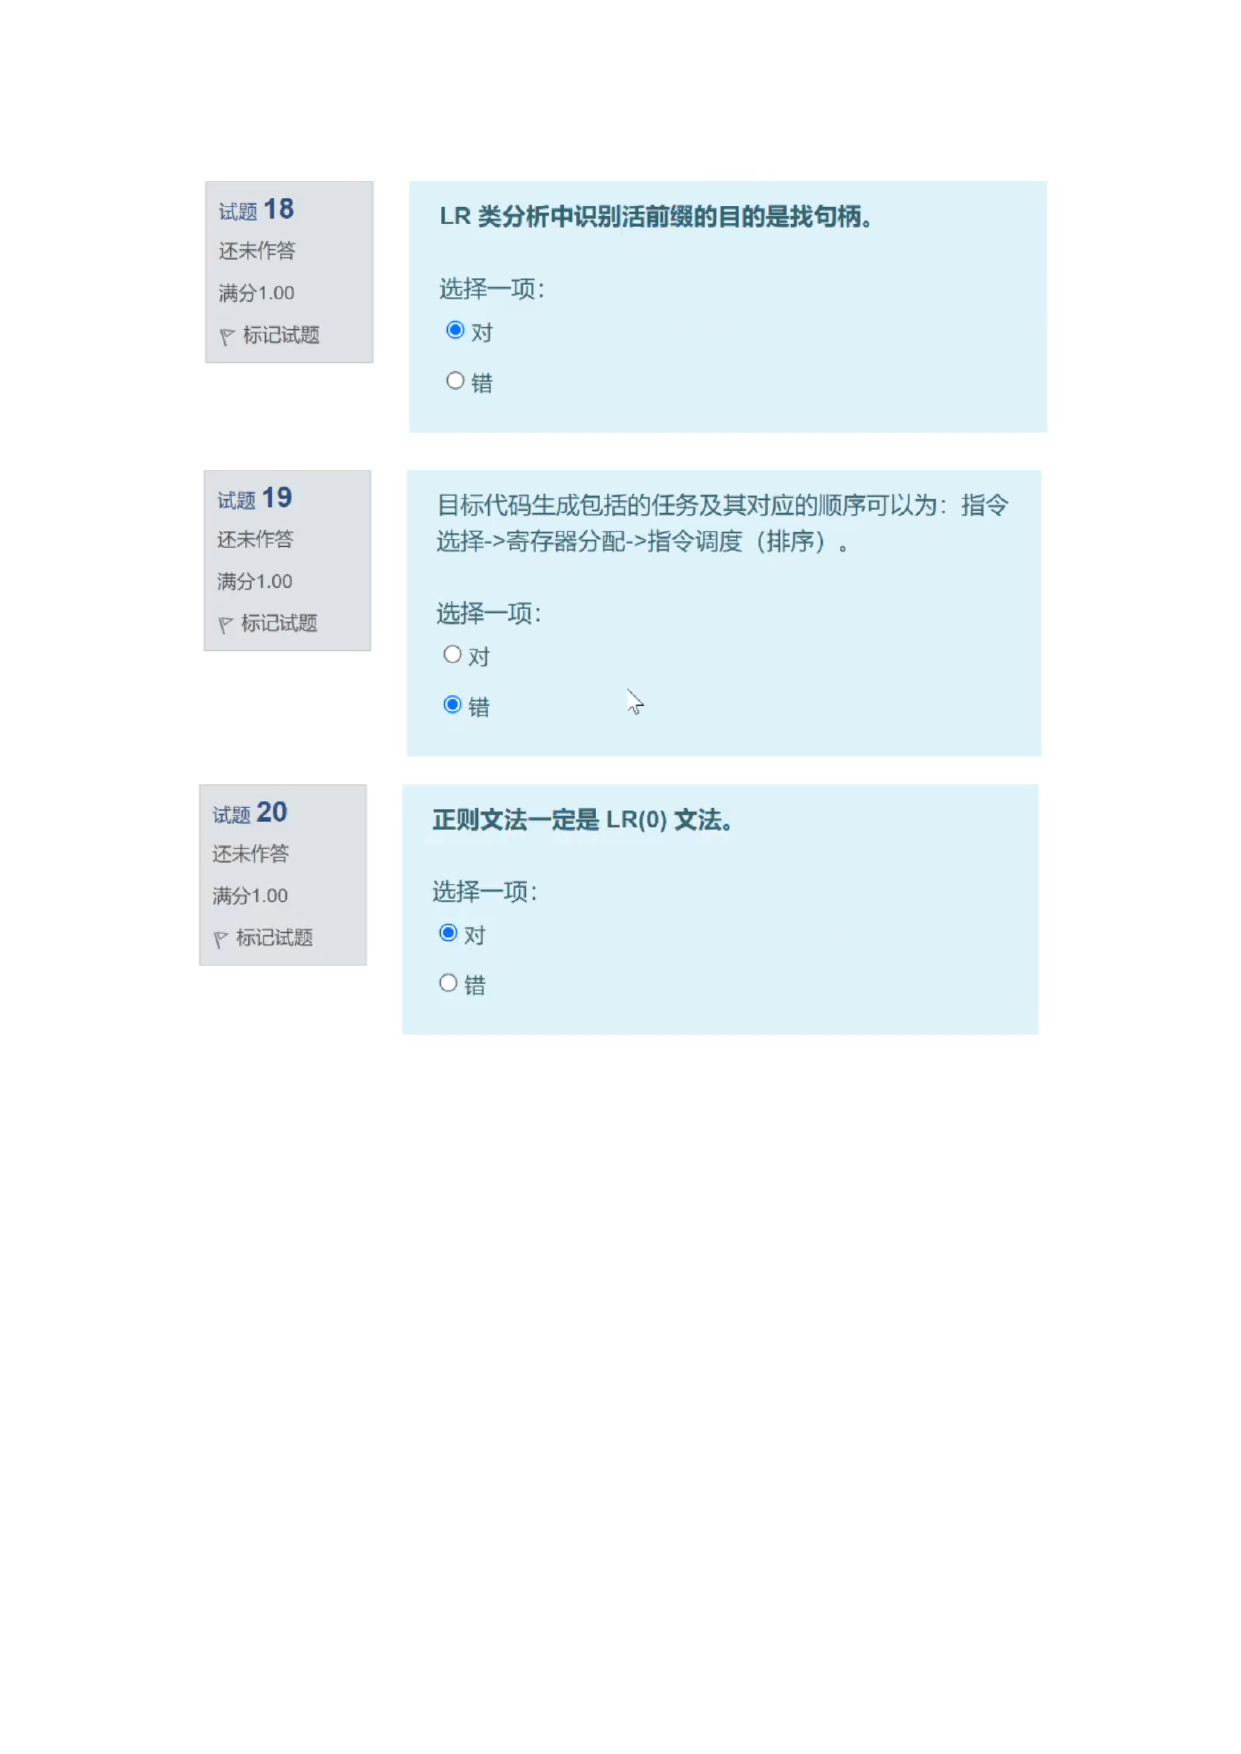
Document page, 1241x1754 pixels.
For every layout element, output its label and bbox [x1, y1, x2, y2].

picture [187, 779, 1053, 1051]
picture [187, 454, 1053, 764]
picture [187, 162, 1053, 441]
